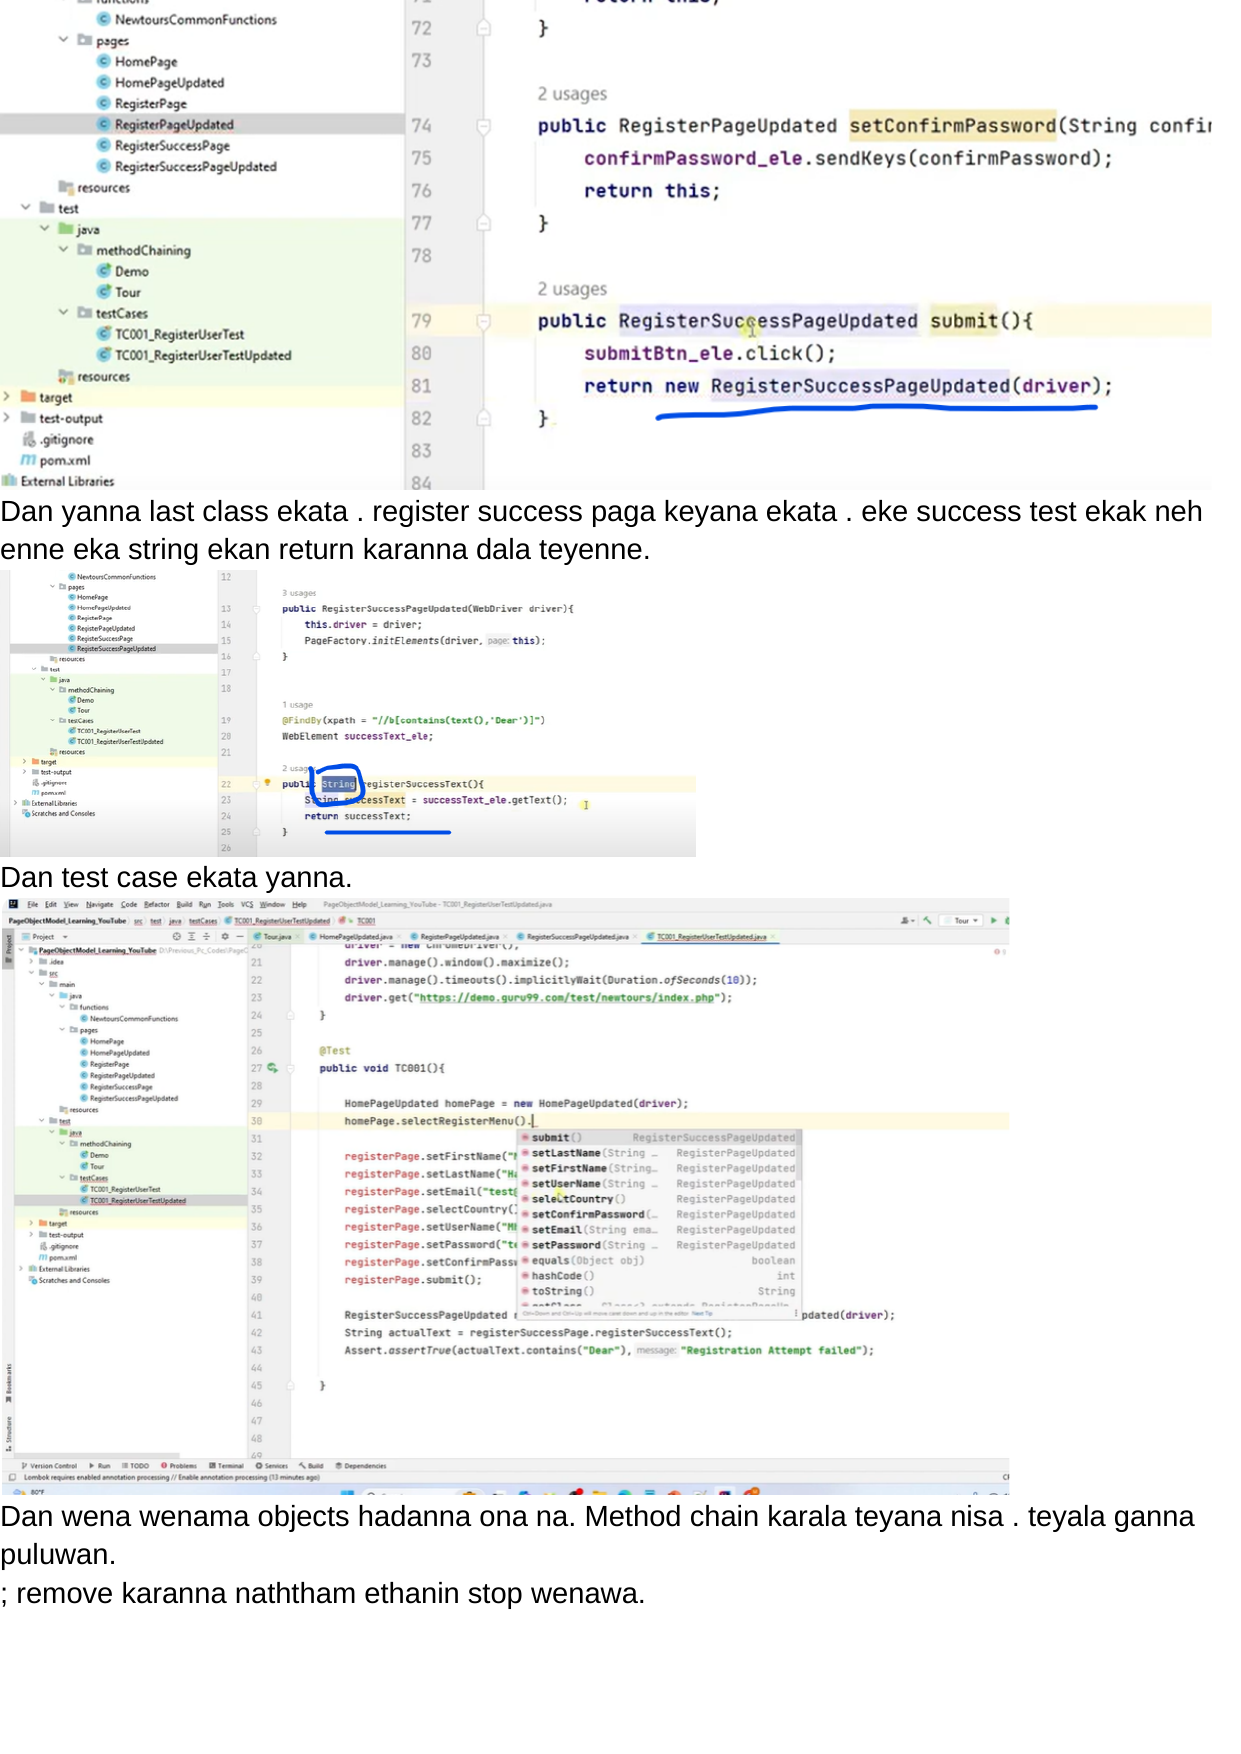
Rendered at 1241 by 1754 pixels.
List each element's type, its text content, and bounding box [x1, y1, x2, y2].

picture [0, 0, 1212, 490]
picture [0, 570, 696, 857]
text ; remove karanna naththam ethanin stop wenawa. [0, 1576, 1240, 1609]
picture [0, 898, 1010, 1495]
text Dan yanna last class ekata . register success paga keyana ekata . eke success test ekak neh enne eka string ekan return karanna dala teyenne. [0, 494, 1240, 566]
text Dan wena wenama objects hadanna ona na. Method chain karala teyana nisa . teyala ganna puluwan. [0, 1499, 1240, 1571]
text Dan test case ekata yanna. [0, 860, 1240, 893]
